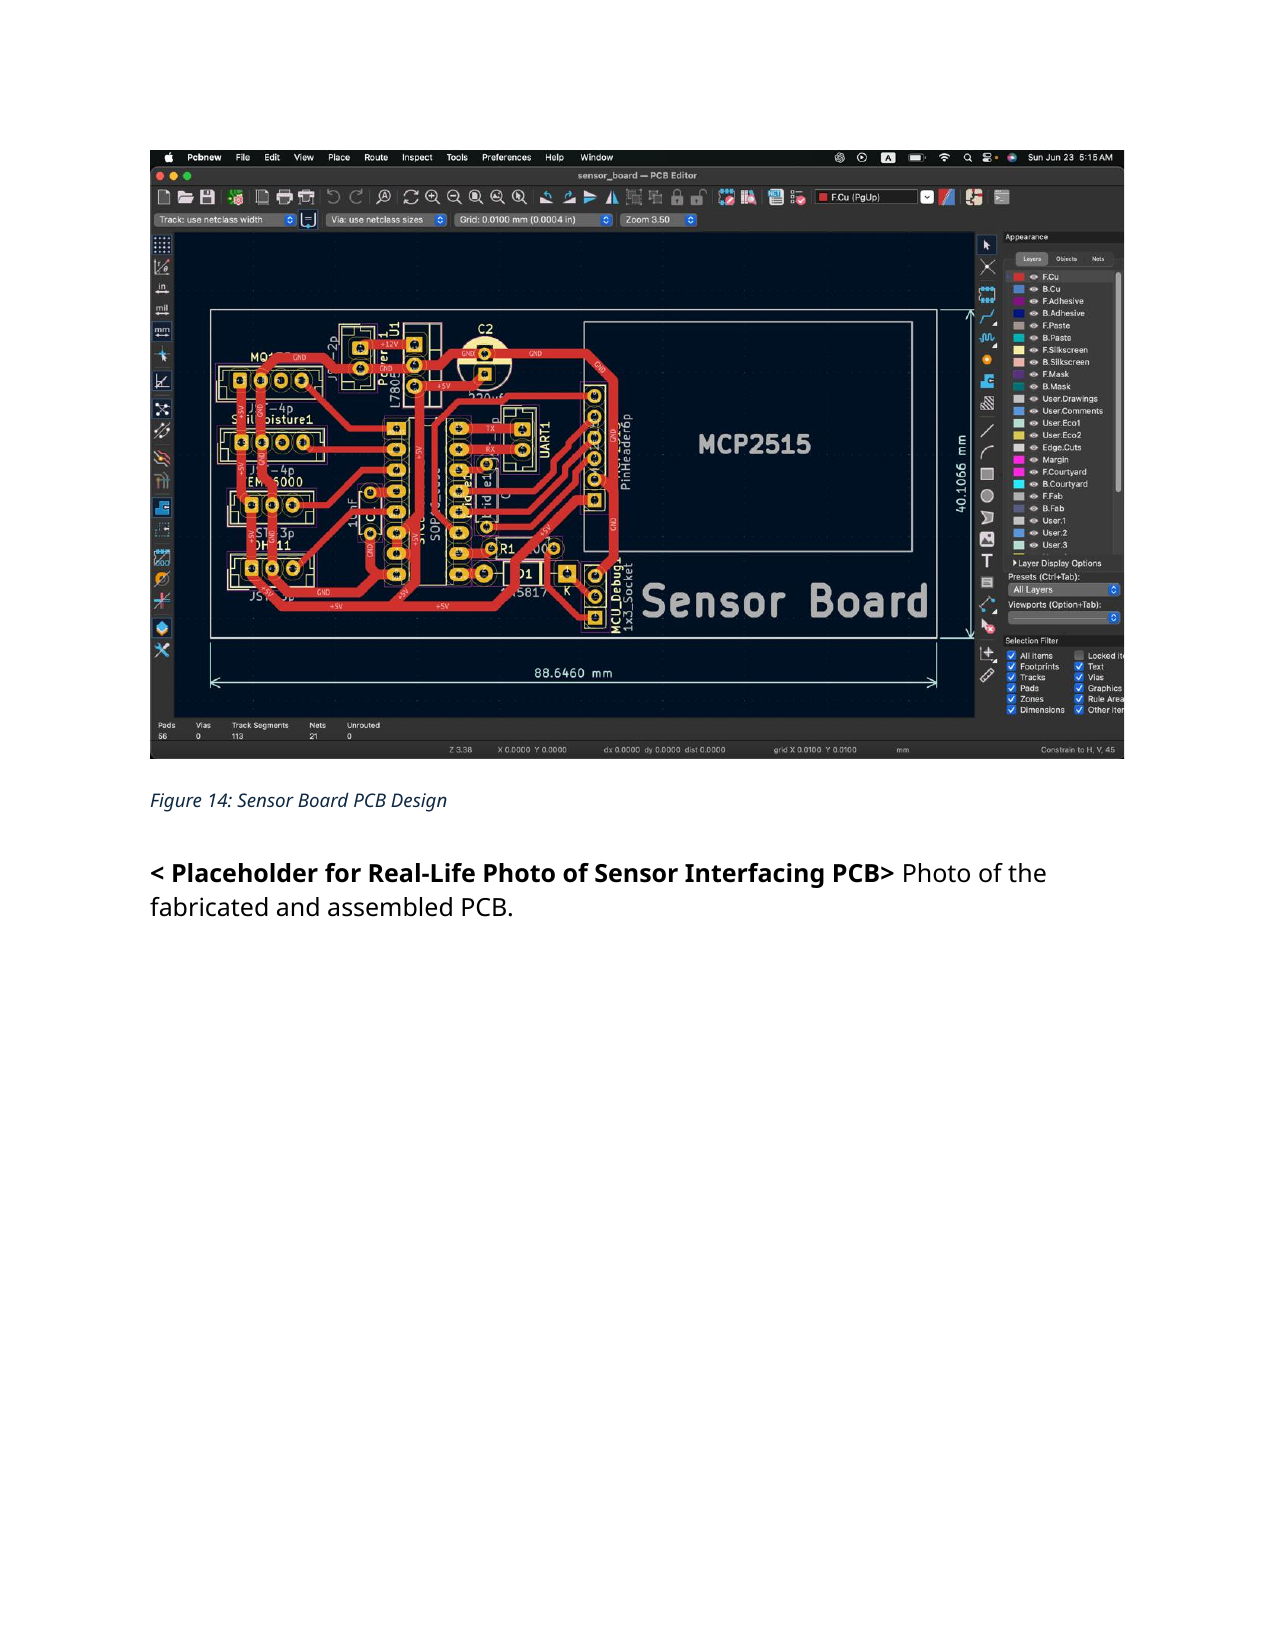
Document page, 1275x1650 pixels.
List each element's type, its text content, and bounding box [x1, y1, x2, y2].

picture [150, 150, 1125, 759]
text Figure 14: Sensor Board PCB Design [150, 788, 1125, 813]
text < Placeholder for Real-Life Photo of Sensor Interfacing PCB> Photo of the fabricated and assembled PCB. [150, 855, 1125, 923]
